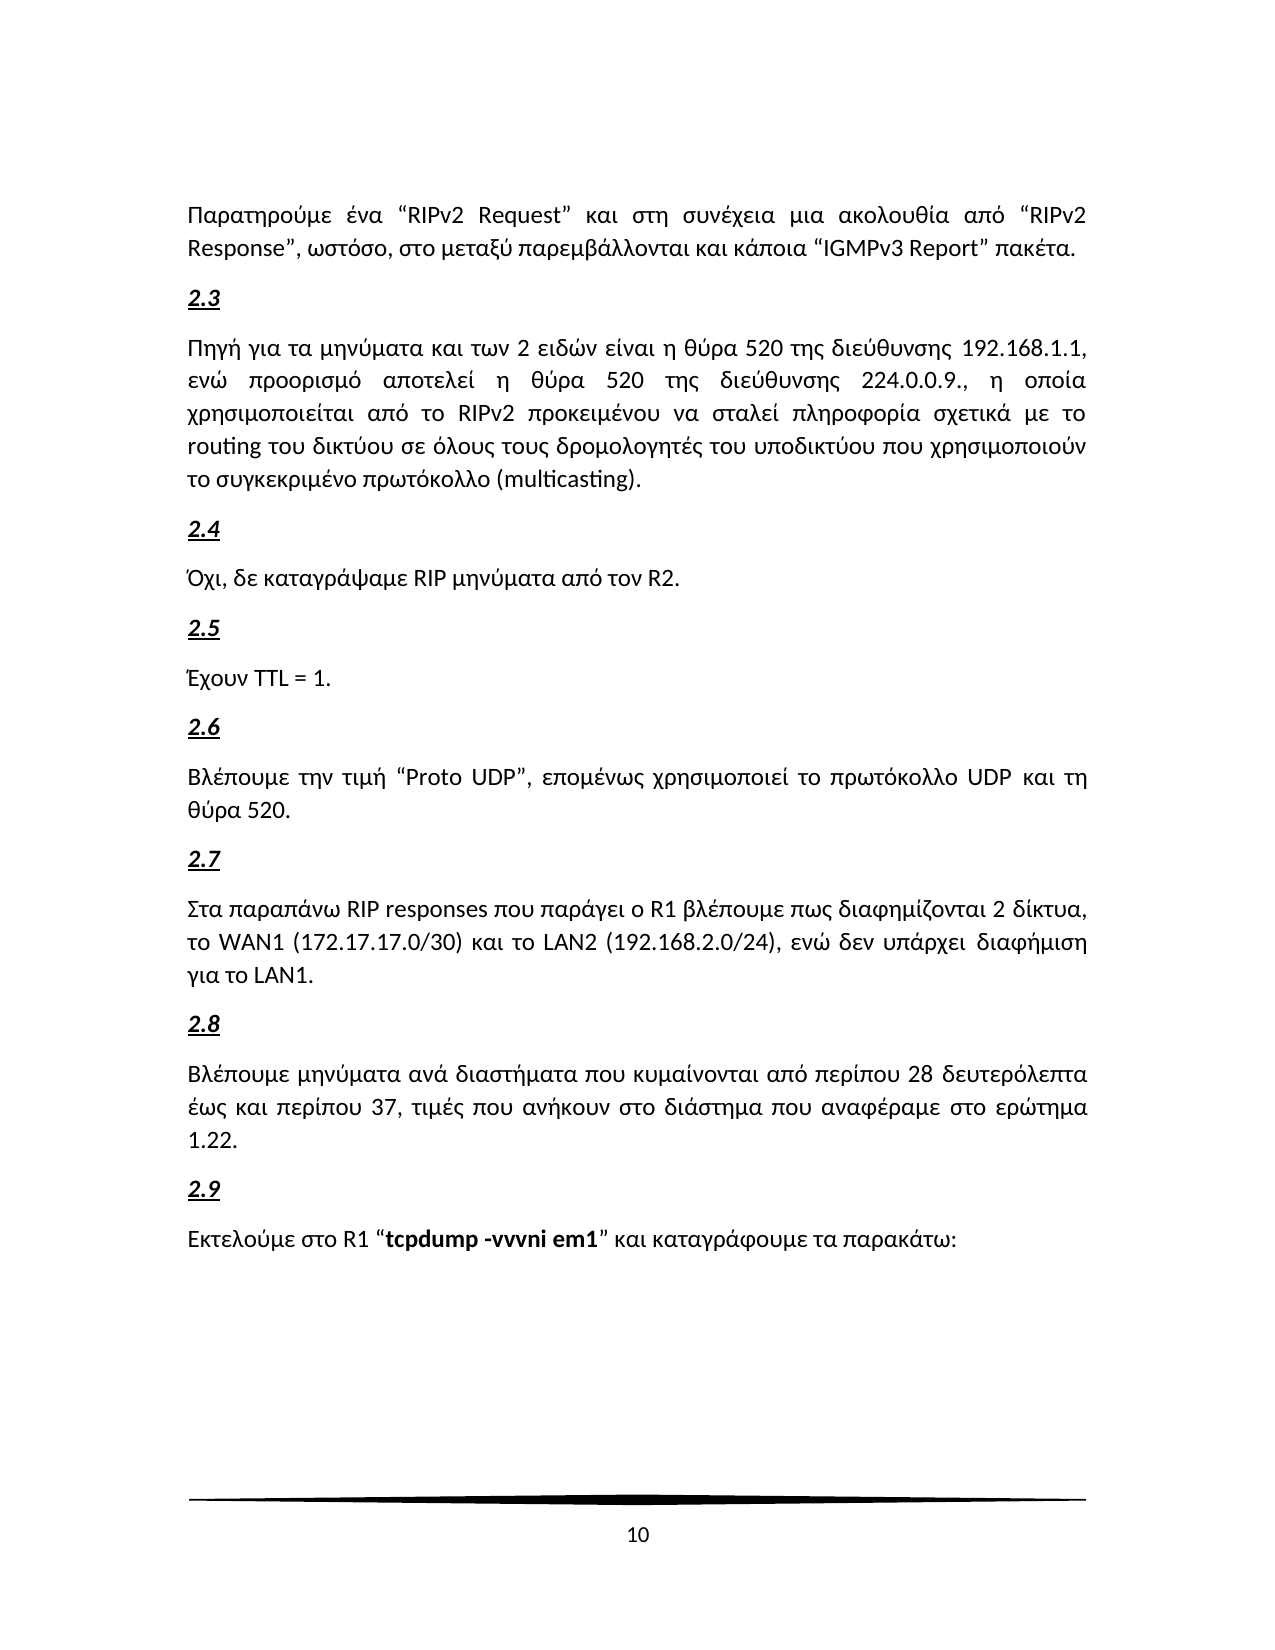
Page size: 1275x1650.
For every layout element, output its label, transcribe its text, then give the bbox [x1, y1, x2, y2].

text 2.7 [187, 843, 1087, 874]
text 2.3 [187, 282, 1087, 313]
text Πηγή για τα μηνύματα και των 2 ειδών είναι η θύρα 520 της διεύθυνσης 192.168.1.1, ενώ προορισμό αποτελεί η θύρα 520 της διεύθυνσης 224.0.0.9., η οποία χρησιμοποιείται από το RIPv2 προκειμένου να σταλεί πληροφορία σχετικά με το routing του δικτύου σε όλους τους δρομολογητές του υποδικτύου που χρησιμοποιούν το συγκεκριμένο πρωτόκολλο (multicasting). [187, 332, 1087, 494]
text Στα παραπάνω RIP responses που παράγει ο R1 βλέπουμε πως διαφημίζονται 2 δίκτυα, το WAN1 (172.17.17.0/30) και το LAN2 (192.168.2.0/24), ενώ δεν υπάρχει διαφήμιση για το LAN1. [187, 893, 1087, 989]
text 2.9 [187, 1173, 1087, 1204]
text Όχι, δε καταγράψαμε RIP μηνύματα από τον R2. [187, 562, 1087, 593]
text Εκτελούμε στο R1 “tcpdump -vvvni em1” και καταγράφουμε τα παρακάτω: [187, 1223, 1087, 1253]
text 2.4 [187, 513, 1087, 543]
text 2.8 [187, 1008, 1087, 1039]
text 2.5 [187, 612, 1087, 643]
text Έχουν TTL = 1. [187, 662, 1087, 692]
text 2.6 [187, 711, 1087, 742]
text Βλέπουμε την τιμή “Proto UDP”, επομένως χρησιμοποιεί το πρωτόκολλο UDP και τη θύρα 520. [187, 761, 1087, 824]
text Βλέπουμε μηνύματα ανά διαστήματα που κυμαίνονται από περίπου 28 δευτερόλεπτα έως και περίπου 37, τιμές που ανήκουν στο διάστημα που αναφέραμε στο ερώτημα 1.22. [187, 1058, 1087, 1154]
text Παρατηρούμε ένα “RIPv2 Request” και στη συνέχεια μια ακολουθία από “RIPv2 Response”, ωστόσο, στο μεταξύ παρεμβάλλονται και κάποια “IGMPv3 Report” πακέτα. [187, 199, 1087, 263]
